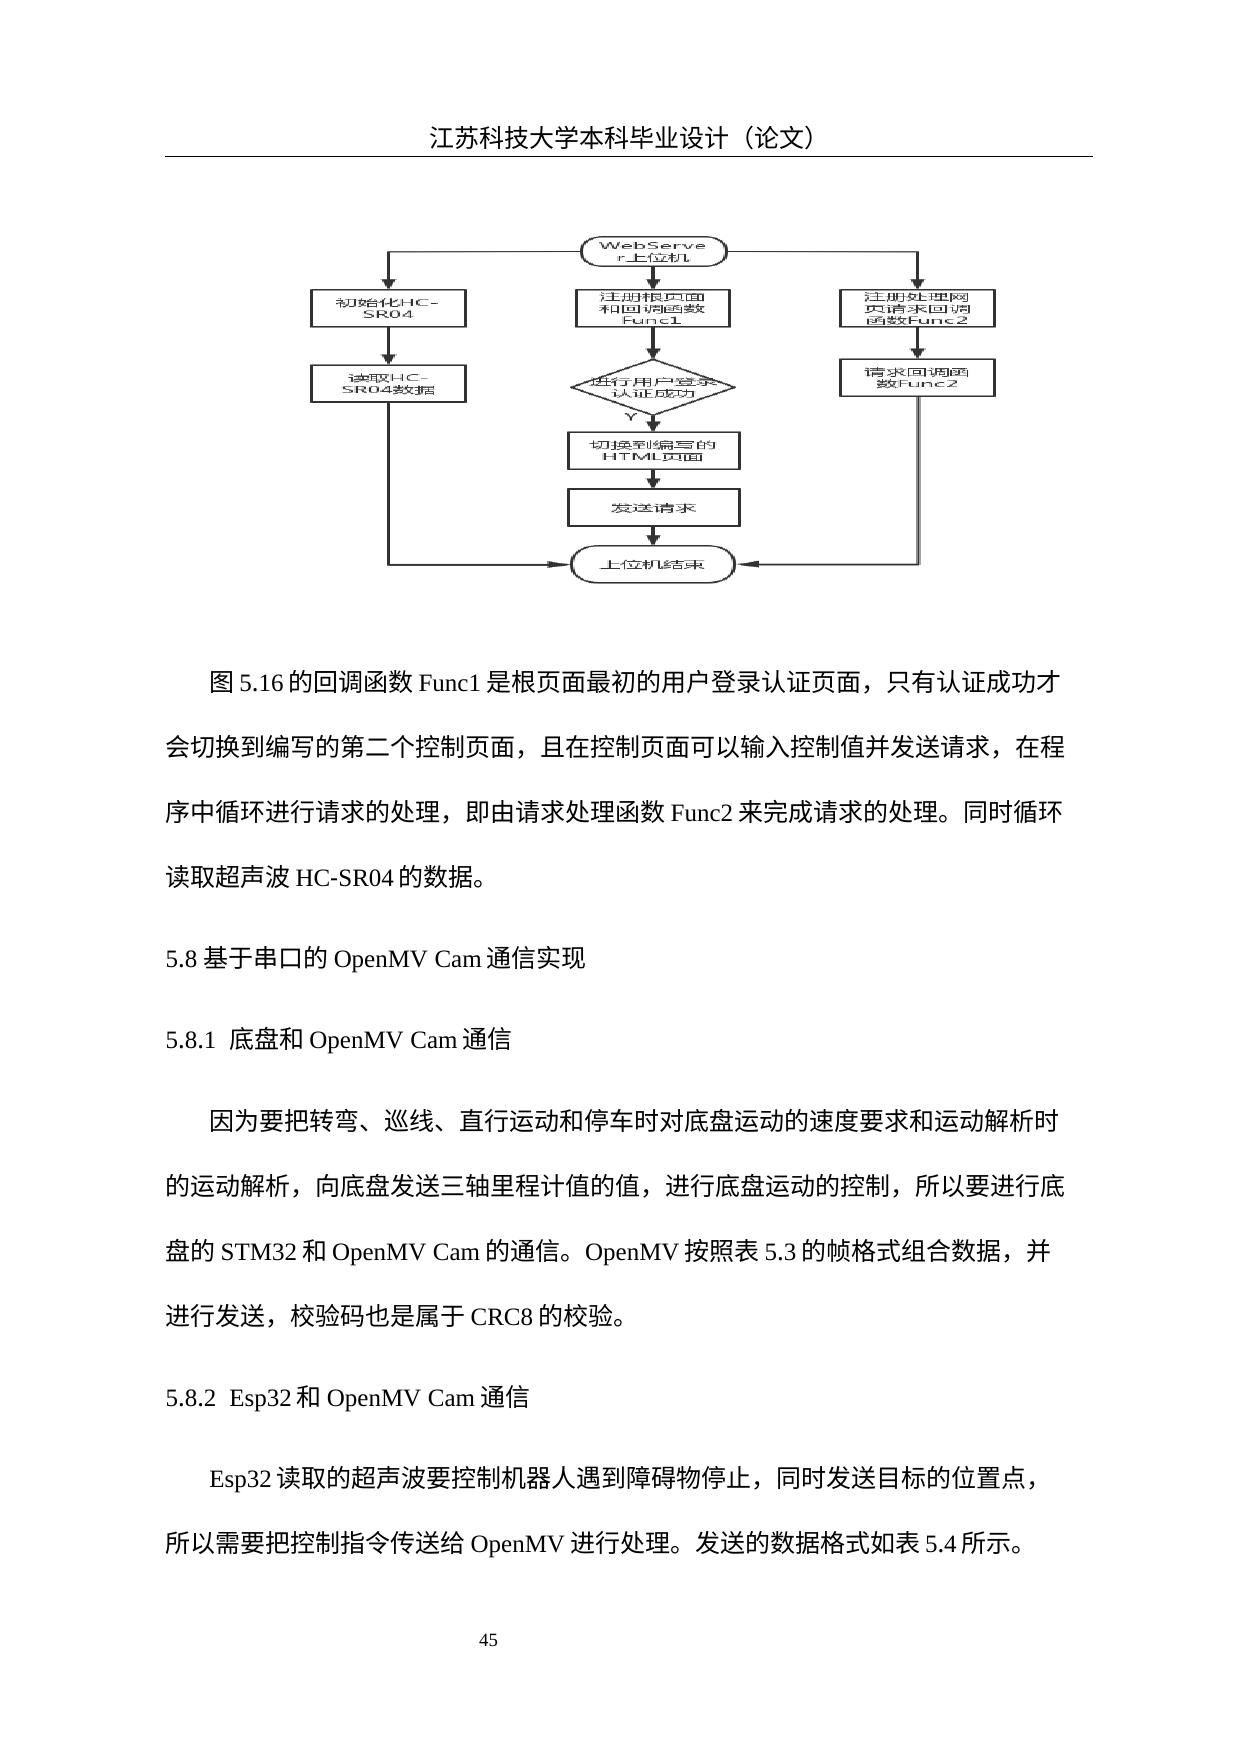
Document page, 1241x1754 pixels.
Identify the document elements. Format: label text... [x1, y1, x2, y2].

text 图5.16的回调函数Func1是根页面最初的用户登录认证页面，只有认证成功才会切换到编写的第二个控制页面，且在控制页面可以输入控制值并发送请求，在程序中循环进行请求的处理，即由请求处理函数Func2来完成请求的处理。同时循环读取超声波HC-SR04的数据。 [165, 648, 1071, 908]
picture [234, 202, 1047, 606]
text 5.8 基于串口的OpenMV Cam通信实现 [165, 924, 1093, 989]
text 因为要把转弯、巡线、直行运动和停车时对底盘运动的速度要求和运动解析时的运动解析，向底盘发送三轴里程计值的值，进行底盘运动的控制，所以要进行底盘的STM32和OpenMV Cam的通信。OpenMV按照表5.3的帧格式组合数据，并进行发送，校验码也是属于CRC8的校验。 [165, 1087, 1071, 1347]
text 5.8.2 Esp32和OpenMV Cam通信 [165, 1363, 1093, 1428]
text 5.8.1 底盘和OpenMV Cam通信 [165, 1006, 1093, 1071]
text Esp32读取的超声波要控制机器人遇到障碍物停止，同时发送目标的位置点，所以需要把控制指令传送给OpenMV进行处理。发送的数据格式如表5.4所示。 [165, 1444, 1071, 1574]
